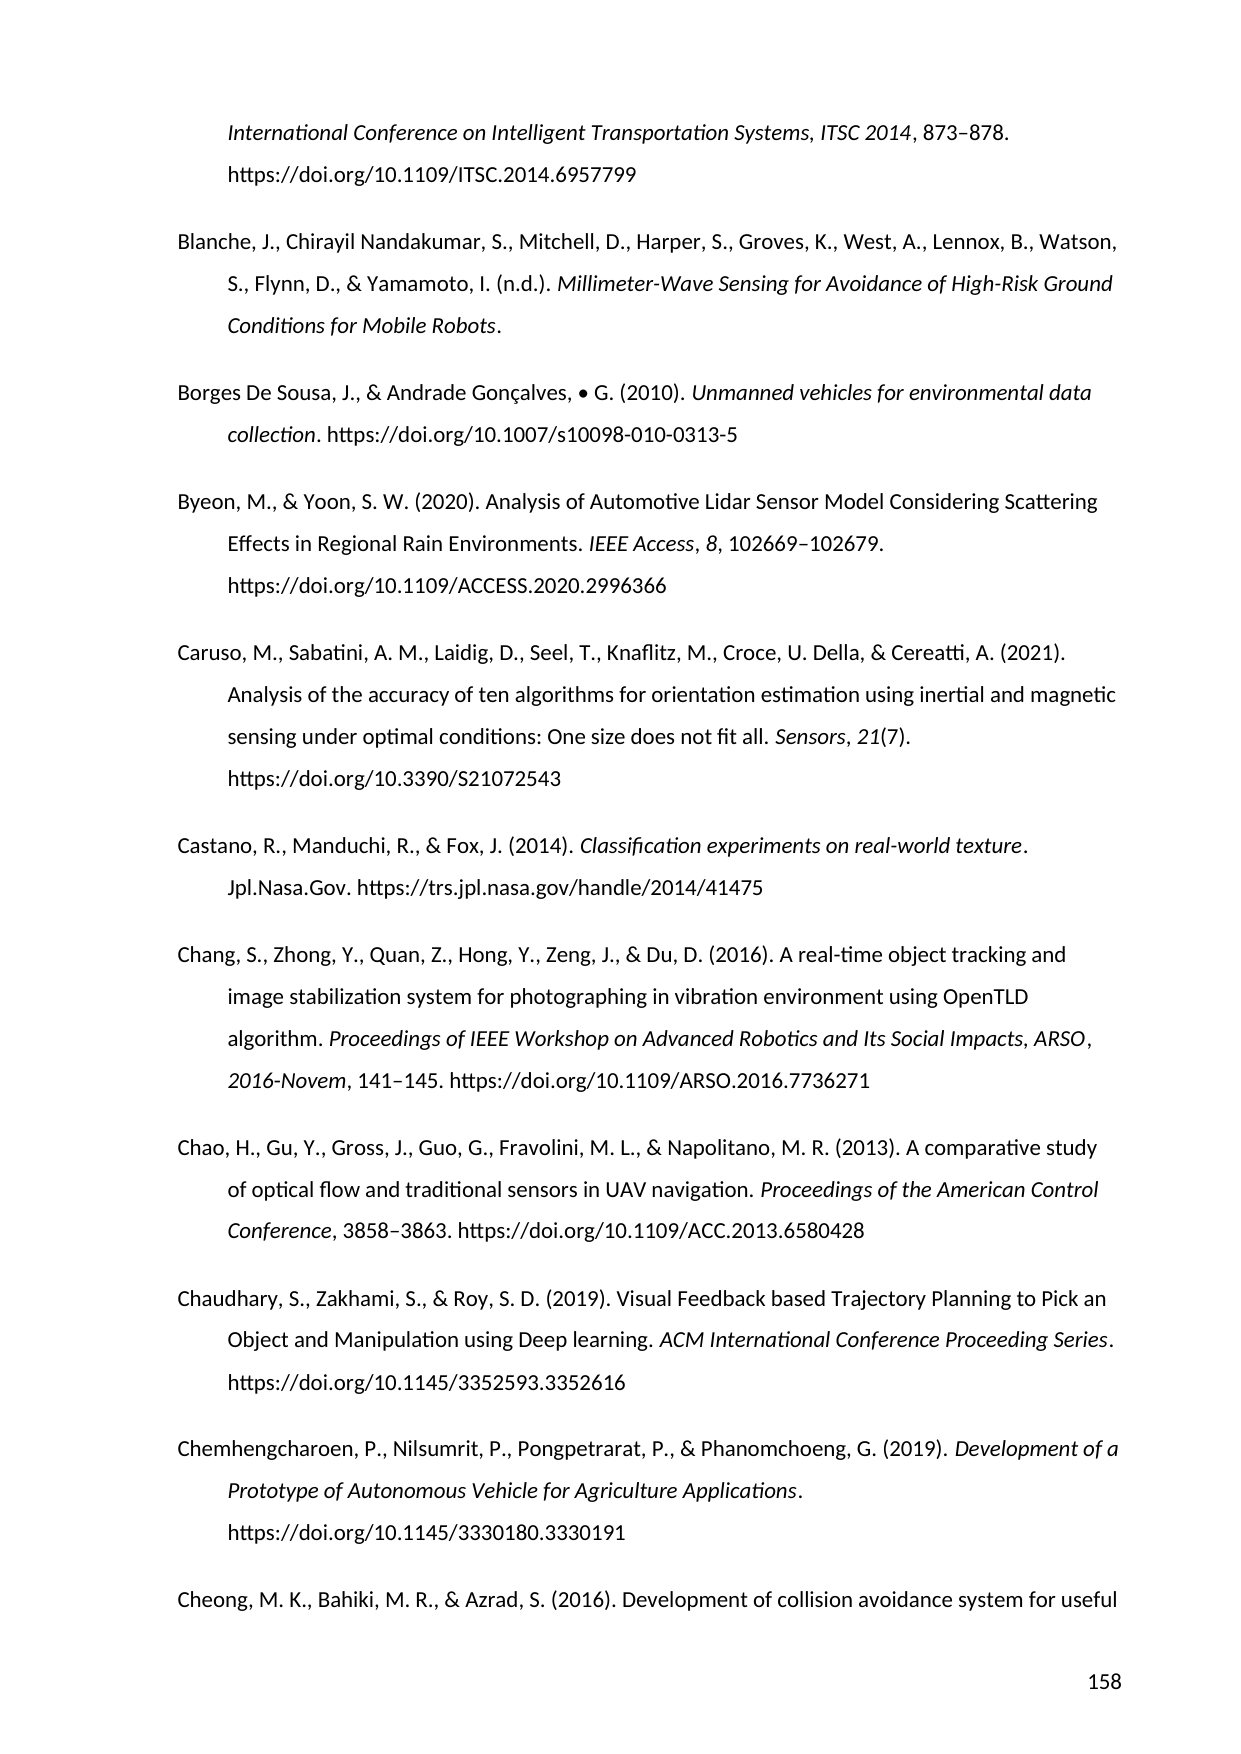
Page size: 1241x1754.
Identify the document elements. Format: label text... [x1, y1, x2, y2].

text Chaudhary, S., Zakhami, S., & Roy, S. D. (2019). Visual Feedback based Trajectory Planning to Pick an Object and Manipulation using Deep learning. ACM International Conference Proceeding Series. https://doi.org/10.1145/3352593.3352616 [177, 1284, 1122, 1396]
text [177, 118, 1122, 188]
text Chemhengcharoen, P., Nilsumrit, P., Pongpetrarat, P., & Phanomchoeng, G. (2019). Development of a Prototype of Autonomous Vehicle for Agriculture Applications. https://doi.org/10.1145/3330180.3330191 [177, 1434, 1122, 1547]
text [177, 1586, 1122, 1613]
text Chao, H., Gu, Y., Gross, J., Guo, G., Fravolini, M. L., & Napolitano, M. R. (2013). A comparative study of optical flow and traditional sensors in UAV navigation. Proceedings of the American Control Conference, 3858–3863. https://doi.org/10.1109/ACC.2013.6580428 [177, 1133, 1122, 1245]
text Chang, S., Zhong, Y., Quan, Z., Hong, Y., Zeng, J., & Du, D. (2016). A real-time object tracking and image stabilization system for photographing in vibration environment using OpenTLD algorithm. Proceedings of IEEE Workshop on Advanced Robotics and Its Social Impacts, ARSO, 2016-Novem, 141–145. https://doi.org/10.1109/ARSO.2016.7736271 [177, 940, 1122, 1094]
text Castano, R., Manduchi, R., & Fox, J. (2014). Classification experiments on real-world texture. Jpl.Nasa.Gov. https://trs.jpl.nasa.gov/handle/2014/41475 [177, 831, 1122, 901]
text Caruso, M., Sabatini, A. M., Laidig, D., Seel, T., Knaflitz, M., Croce, U. Della, & Cereatti, A. (2021). Analysis of the accuracy of ten algorithms for orientation estimation using inertial and magnetic sensing under optimal conditions: One size does not fit all. Sensors, 21(7). https://doi.org/10.3390/S21072543 [177, 638, 1122, 792]
text Borges De Sousa, J., & Andrade Gonçalves, • G. (2010). Unmanned vehicles for environmental data collection. https://doi.org/10.1007/s10098-010-0313-5 [177, 378, 1122, 448]
text Byeon, M., & Yoon, S. W. (2020). Analysis of Automotive Lidar Sensor Model Considering Scattering Effects in Regional Rain Environments. IEEE Access, 8, 102669–102679. https://doi.org/10.1109/ACCESS.2020.2996366 [177, 487, 1122, 599]
text Blanche, J., Chirayil Nandakumar, S., Mitchell, D., Harper, S., Groves, K., West, A., Lennox, B., Watson, S., Flynn, D., & Yamamoto, I. (n.d.). Millimeter-Wave Sensing for Avoidance of High-Risk Ground Conditions for Mobile Robots. [177, 227, 1122, 339]
